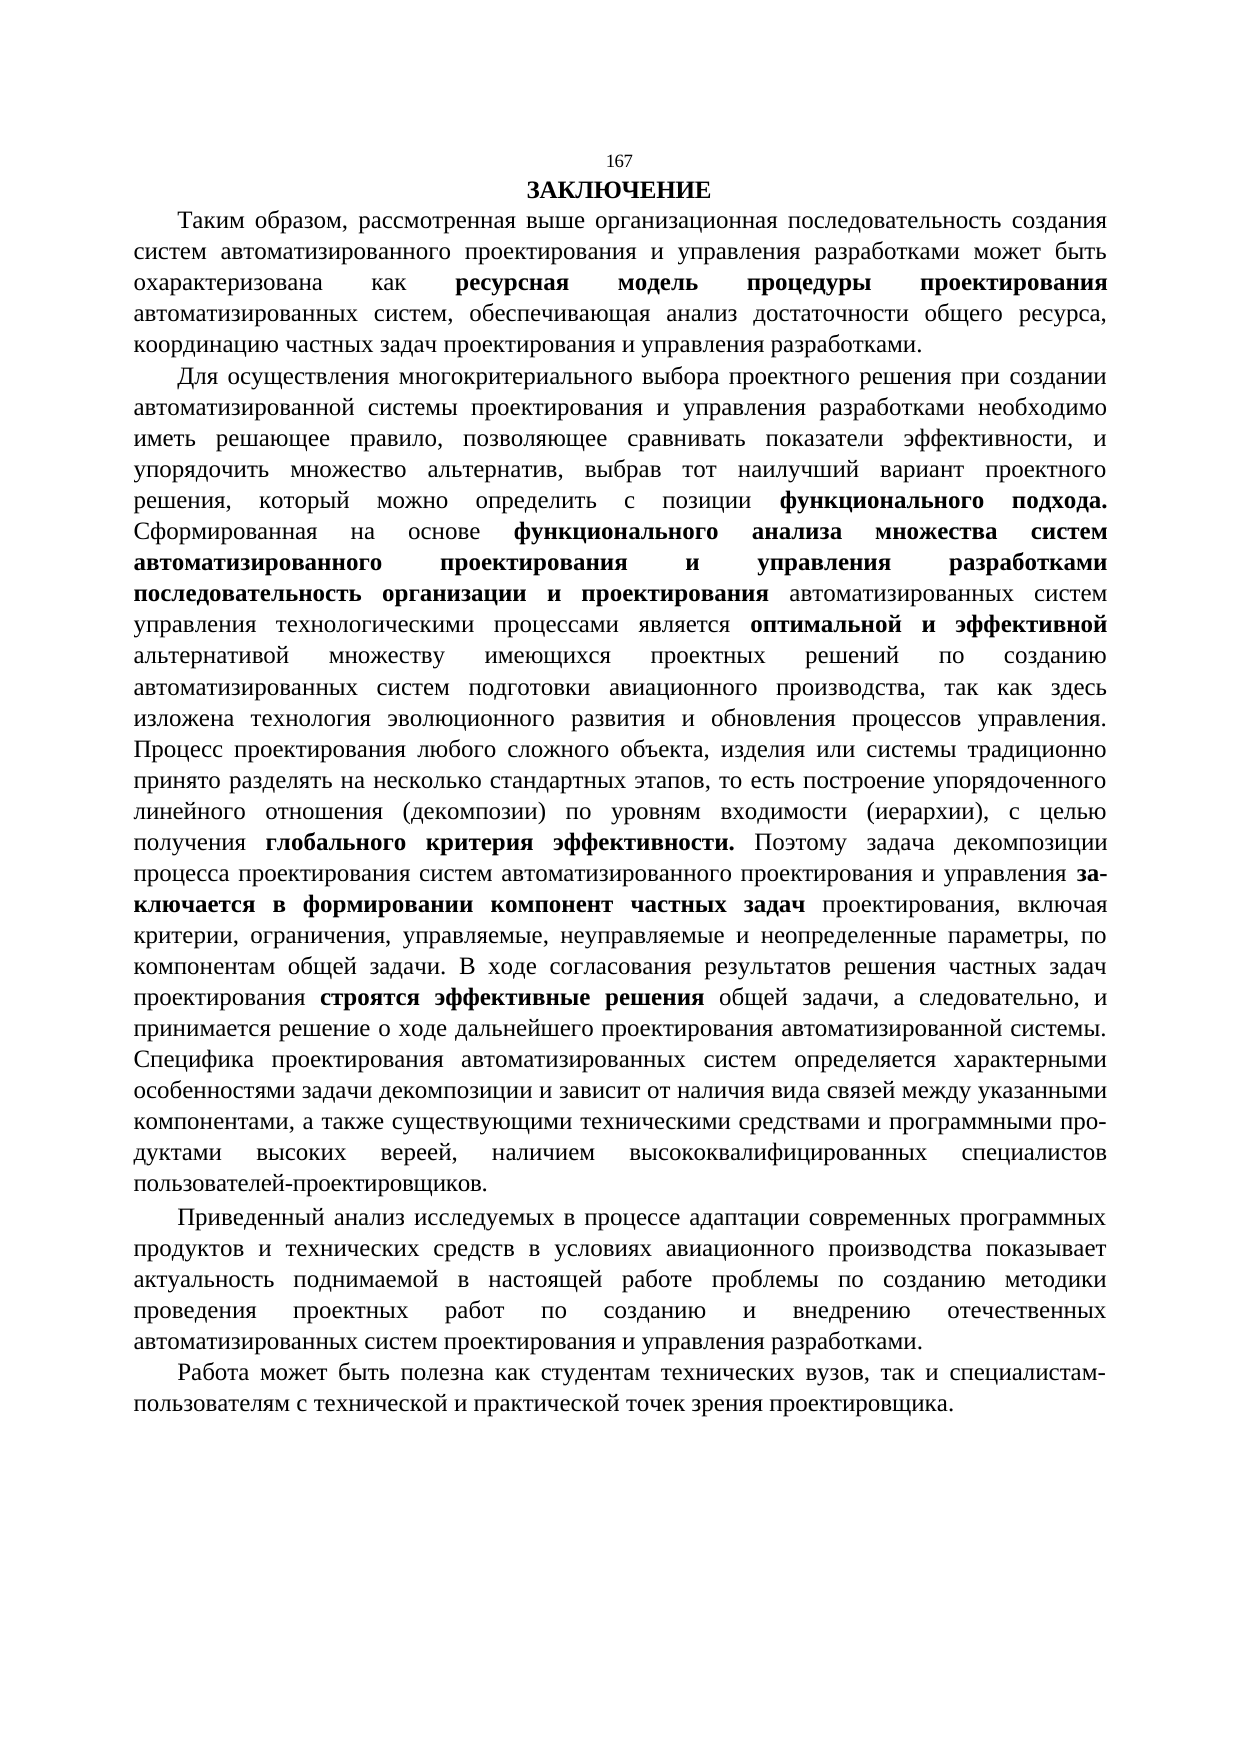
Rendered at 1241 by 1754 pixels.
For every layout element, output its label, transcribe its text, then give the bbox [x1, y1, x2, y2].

text Работа может быть полезна как студентам технических вузов, так и специалистам- пользователям с технической и практической точек зрения проектировщика. [133, 1357, 1107, 1417]
text Для осуществления многокритериального выбора проектного решения при создании автоматизированной системы проектирования и управления разработками необходимо иметь решающее правило, позволяющее сравнивать показатели эффективности, и упорядочить множество альтернатив, выбрав тот наилучший вариант проектного решения, который можно определить с позиции функционального подхода. Сформированная на основе функционального анализа множества систем автоматизированного проектирования и управления разработками последовательность организации и проектирования автоматизированных систем управления технологическими процессами является оптимальной и эффективной альтернативой множеству имеющихся проектных решений по созданию автоматизированных систем подготовки авиационного производства, так как здесь изложена технология эволюционного развития и обновления процессов управления. Процесс проектирования любого сложного объекта, изделия или системы традиционно принято разделять на несколько стандартных этапов, то есть построение упорядоченного линейного отношения (декомпозии) по уровням входимости (иерархии), с целью получения глобального критерия эффективности. Поэтому задача декомпозиции процесса проектирования систем автоматизированного проектирования и управления за- ключается в формировании компонент частных задач проектирования, включая критерии, ограничения, управляемые, неуправляемые и неопределенные параметры, по компонентам общей задачи. В ходе согласования результатов решения частных задач проектирования строятся эффективные решения общей задачи, а следовательно, и принимается решение о ходе дальнейшего проектирования автоматизированной системы. Специфика проектирования автоматизированных систем определяется характерными особенностями задачи декомпозиции и зависит от наличия вида связей между указанными компонентами, а также существующими техническими средствами и программными про- дуктами высоких вереей, наличием высококвалифицированных специалистов пользователей-проектировщиков. [133, 361, 1108, 1197]
text Приведенный анализ исследуемых в процессе адаптации современных программных продуктов и технических средств в условиях авиационного производства показывает актуальность поднимаемой в настоящей работе проблемы по созданию методики проведения проектных работ по созданию и внедрению отечественных автоматизированных систем проектирования и управления разработками. [133, 1202, 1107, 1355]
text Таким образом, рассмотренная выше организационная последовательность создания систем автоматизированного проектирования и управления разработками может быть охарактеризована как ресурсная модель процедуры проектирования автоматизированных систем, обеспечивающая анализ достаточности общего ресурса, координацию частных задач проектирования и управления разработками. [133, 205, 1108, 358]
subtitle ЗАКЛЮЧЕНИЕ [144, 175, 1093, 204]
